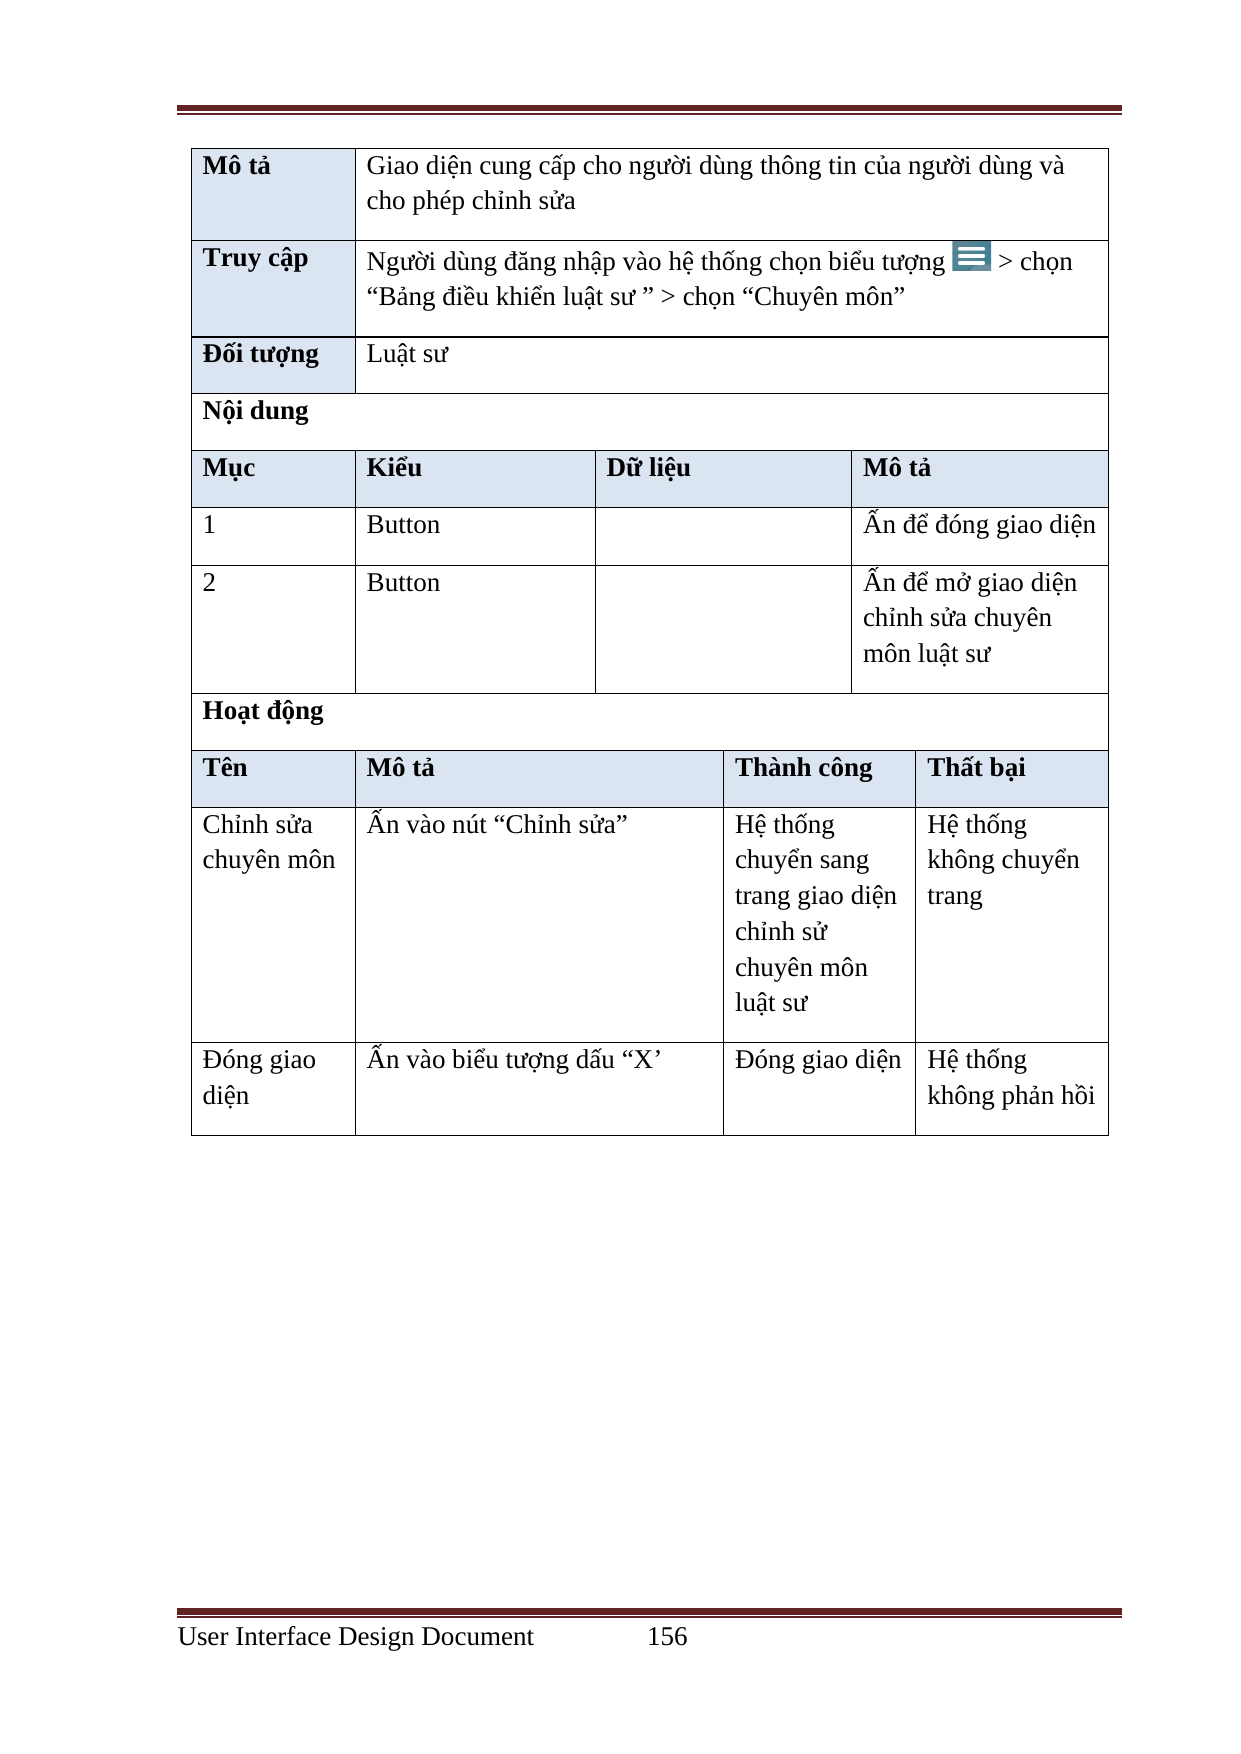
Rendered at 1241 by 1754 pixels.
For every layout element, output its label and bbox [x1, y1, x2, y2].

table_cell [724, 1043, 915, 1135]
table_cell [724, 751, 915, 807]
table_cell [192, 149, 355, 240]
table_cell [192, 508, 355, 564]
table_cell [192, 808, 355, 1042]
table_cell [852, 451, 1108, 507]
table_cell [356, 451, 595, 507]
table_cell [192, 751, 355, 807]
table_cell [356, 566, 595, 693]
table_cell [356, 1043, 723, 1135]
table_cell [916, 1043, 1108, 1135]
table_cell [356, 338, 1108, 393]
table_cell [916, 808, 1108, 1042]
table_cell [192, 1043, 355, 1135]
picture [952, 241, 992, 271]
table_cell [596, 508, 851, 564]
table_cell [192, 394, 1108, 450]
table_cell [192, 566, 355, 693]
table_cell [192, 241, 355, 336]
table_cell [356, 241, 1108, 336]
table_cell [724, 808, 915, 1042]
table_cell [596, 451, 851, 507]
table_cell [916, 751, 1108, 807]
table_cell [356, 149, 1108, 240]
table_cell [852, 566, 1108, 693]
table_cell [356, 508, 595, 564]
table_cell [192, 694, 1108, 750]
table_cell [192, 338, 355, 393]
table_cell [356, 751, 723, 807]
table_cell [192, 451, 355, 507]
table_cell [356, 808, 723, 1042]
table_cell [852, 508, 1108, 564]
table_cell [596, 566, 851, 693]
